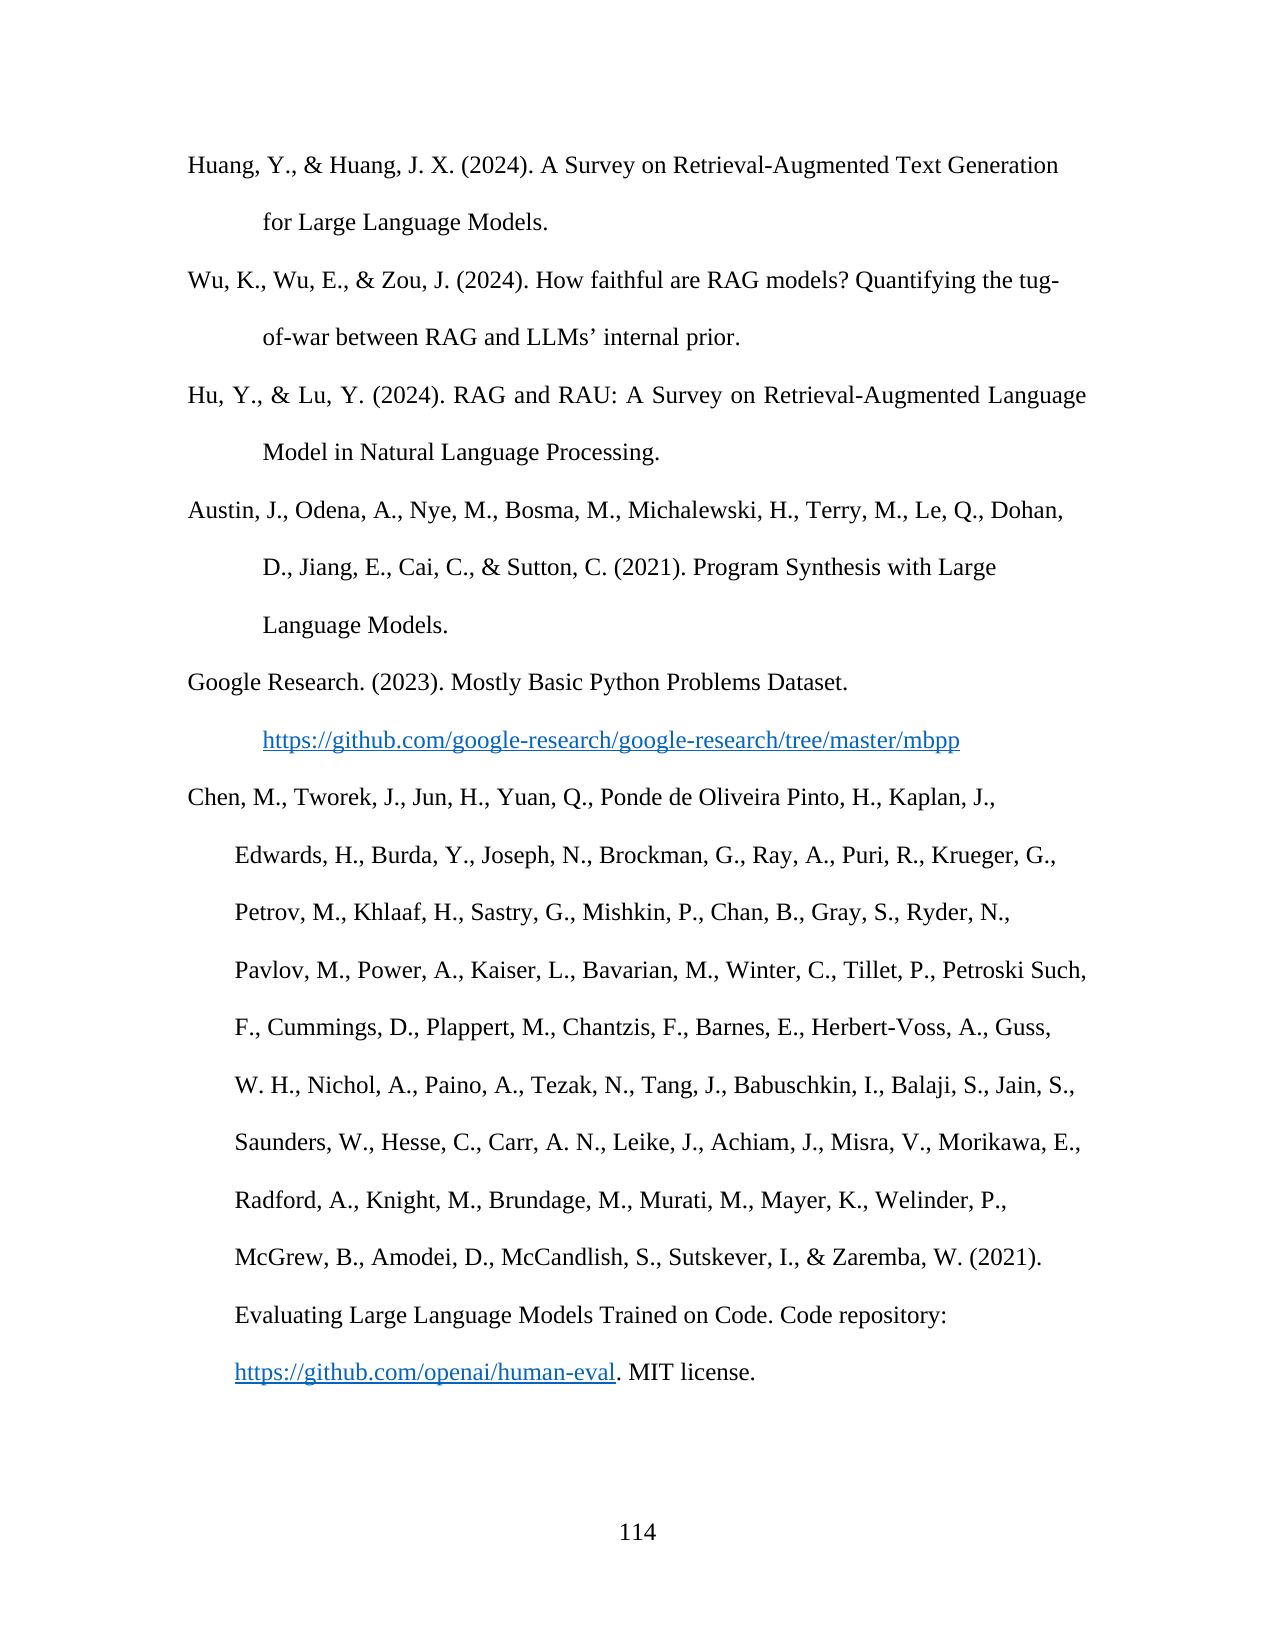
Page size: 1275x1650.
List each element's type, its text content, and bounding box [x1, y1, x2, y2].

text Austin, J., Odena, A., Nye, M., Bosma, M., Michalewski, H., Terry, M., Le, Q., Dohan, D., Jiang, E., Cai, C., & Sutton, C. (2021). Program Synthesis with Large Language Models. [187, 495, 1087, 639]
text Huang, Y., & Huang, J. X. (2024). A Survey on Retrieval-Augmented Text Generation for Large Language Models. [187, 150, 1087, 236]
text Wu, K., Wu, E., & Zou, J. (2024). How faithful are RAG models? Quantifying the tug-of-war between RAG and LLMs’ internal prior. [187, 265, 1087, 351]
text Google Research. (2023). Mostly Basic Python Problems Dataset. https://github.com/google-research/google-research/tree/master/mbpp [187, 667, 1087, 754]
text Hu, Y., & Lu, Y. (2024). RAG and RAU: A Survey on Retrieval-Augmented Language Model in Natural Language Processing. [187, 380, 1087, 466]
text Chen, M., Tworek, J., Jun, H., Yuan, Q., Ponde de Oliveira Pinto, H., Kaplan, J., Edwards, H., Burda, Y., Joseph, N., Brockman, G., Ray, A., Puri, R., Krueger, G., Petrov, M., Khlaaf, H., Sastry, G., Mishkin, P., Chan, B., Gray, S., Ryder, N., Pavlov, M., Power, A., Kaiser, L., Bavarian, M., Winter, C., Tillet, P., Petroski Such, F., Cummings, D., Plappert, M., Chantzis, F., Barnes, E., Herbert-Voss, A., Guss, W. H., Nichol, A., Paino, A., Tezak, N., Tang, J., Babuschkin, I., Balaji, S., Jain, S., Saunders, W., Hesse, C., Carr, A. N., Leike, J., Achiam, J., Misra, V., Morikawa, E., Radford, A., Knight, M., Brundage, M., Murati, M., Mayer, K., Welinder, P., McGrew, B., Amodei, D., McCandlish, S., Sutskever, I., & Zaremba, W. (2021). Evaluating Large Language Models Trained on Code. Code repository: https://github.com/openai/human-eval. MIT license. [187, 782, 1087, 1386]
